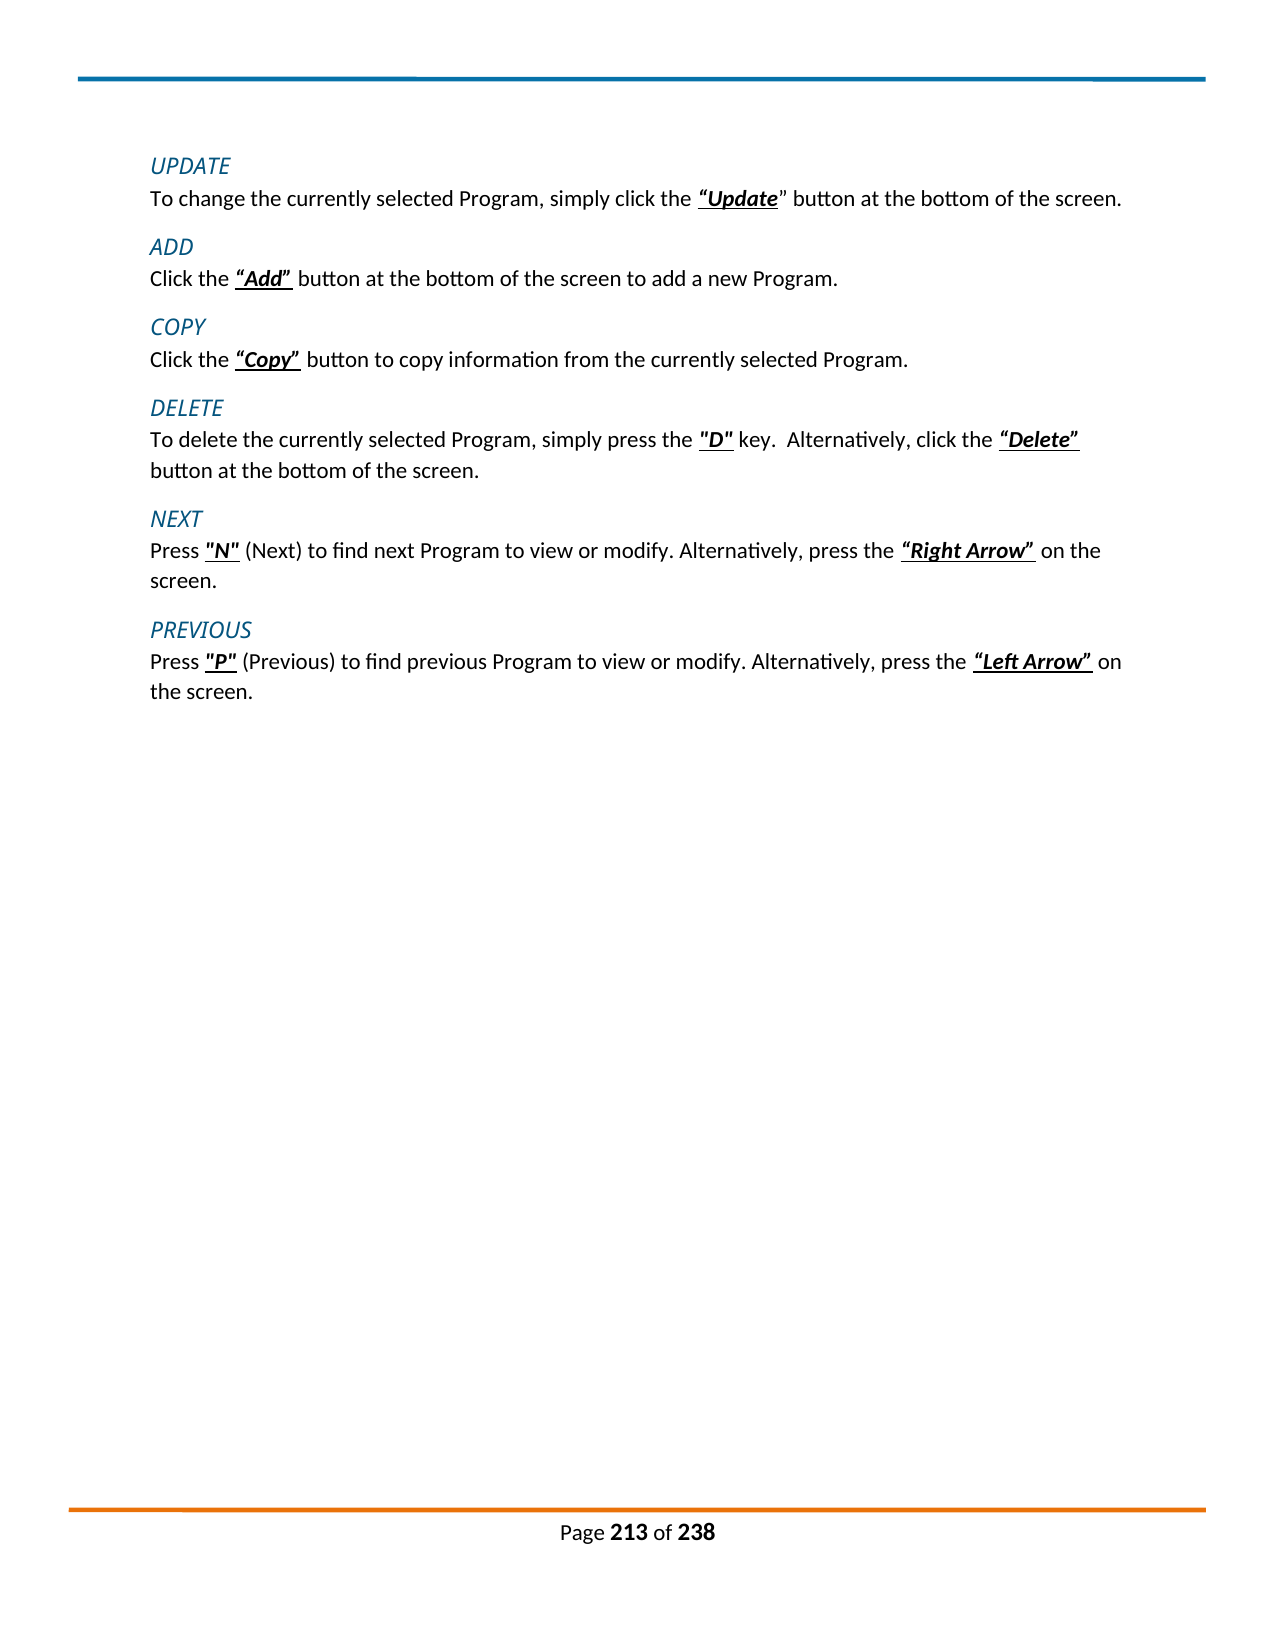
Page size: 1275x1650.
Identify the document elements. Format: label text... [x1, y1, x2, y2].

subtitle PREVIOUS [150, 613, 1125, 645]
subtitle DELETE [150, 392, 1125, 423]
subtitle COPY [150, 311, 1125, 342]
text Press "N" (Next) to find next Program to view or modify. Alternatively, press the “Right Arrow” on the screen. [150, 536, 1125, 595]
subtitle ADD [150, 231, 1125, 262]
subtitle UPDATE [150, 150, 1125, 181]
text Press "P" (Previous) to find previous Program to view or modify. Alternatively, press the “Left Arrow” on the screen. [150, 647, 1125, 706]
text To change the currently selected Program, simply click the “Update” button at the bottom of the screen. [150, 184, 1125, 212]
subtitle NEXT [150, 503, 1125, 534]
text Click the “Copy” button to copy information from the currently selected Program. [150, 345, 1125, 373]
text To delete the currently selected Program, simply press the "D" key. Alternatively, click the “Delete” button at the bottom of the screen. [150, 426, 1125, 484]
text Click the “Add” button at the bottom of the screen to add a new Program. [150, 264, 1125, 292]
